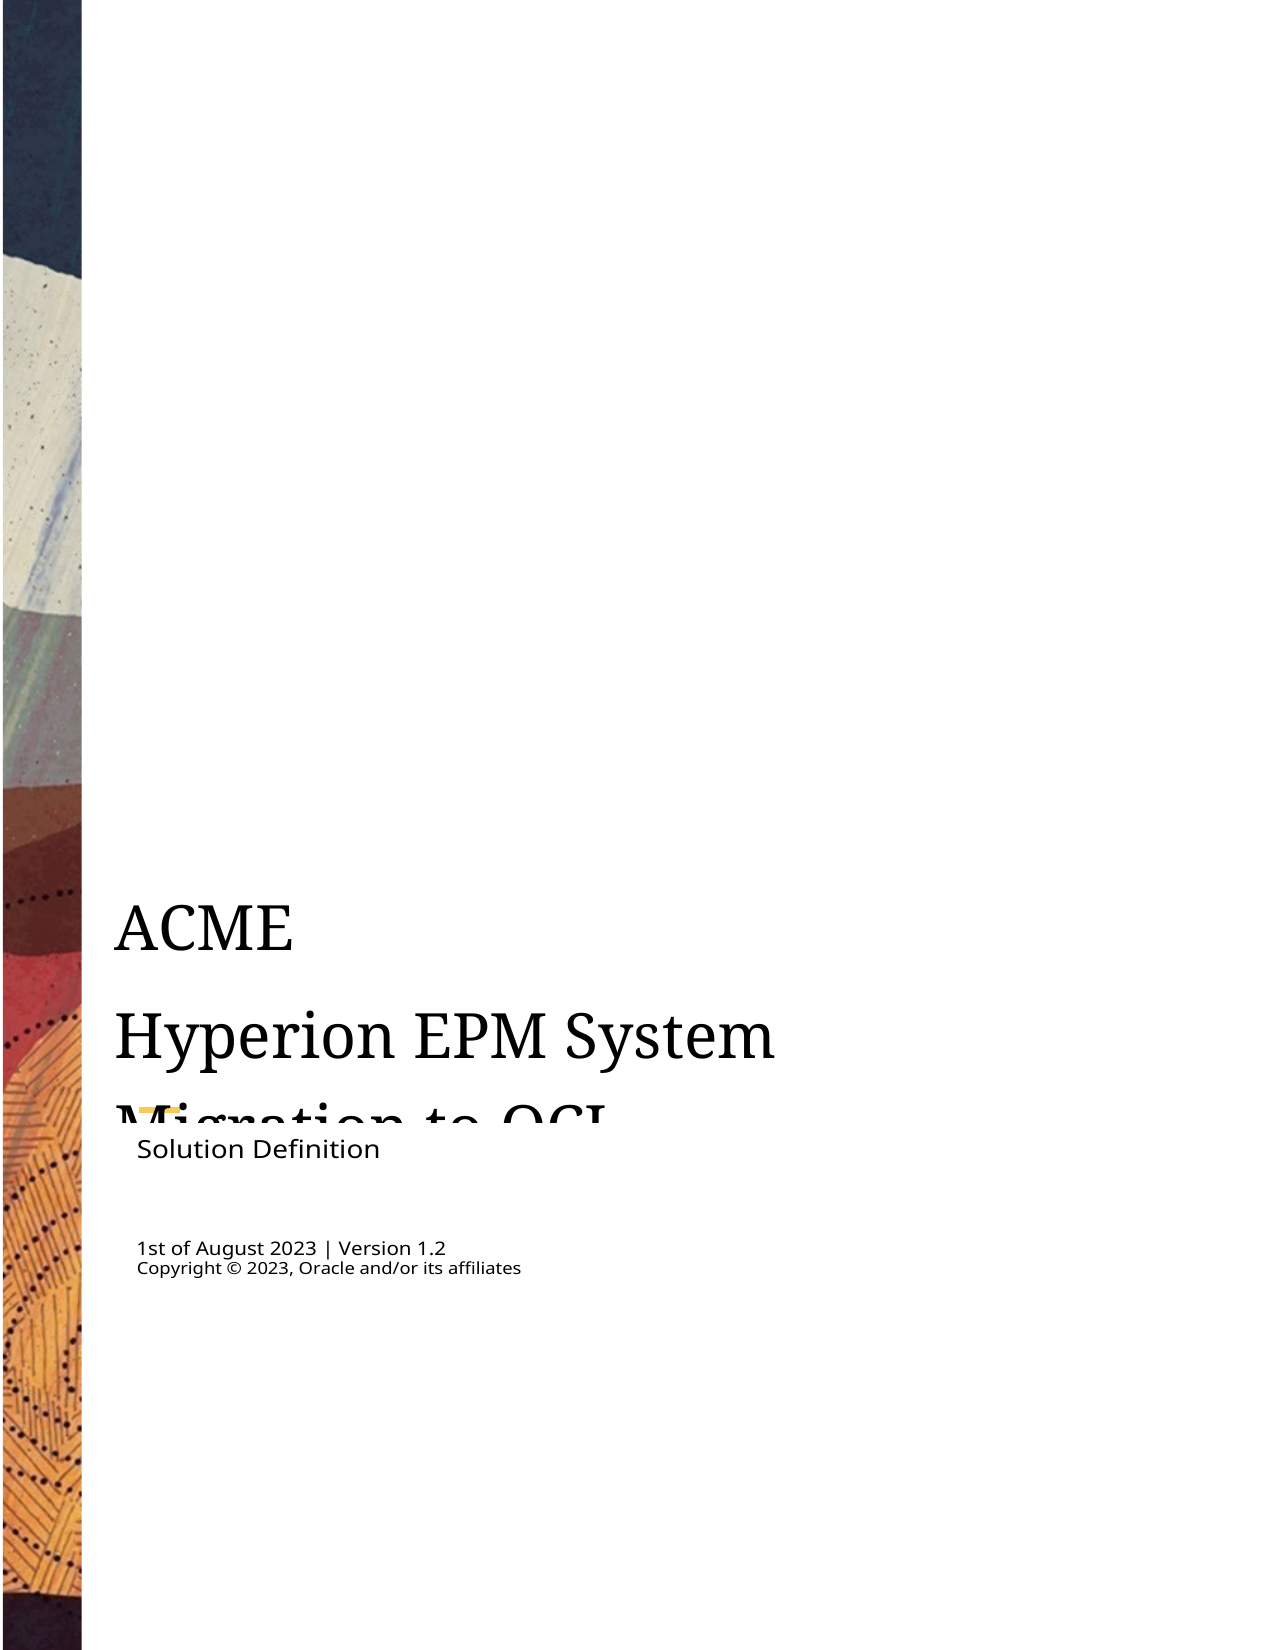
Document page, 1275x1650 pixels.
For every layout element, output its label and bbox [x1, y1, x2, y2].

picture [2, 0, 82, 1650]
